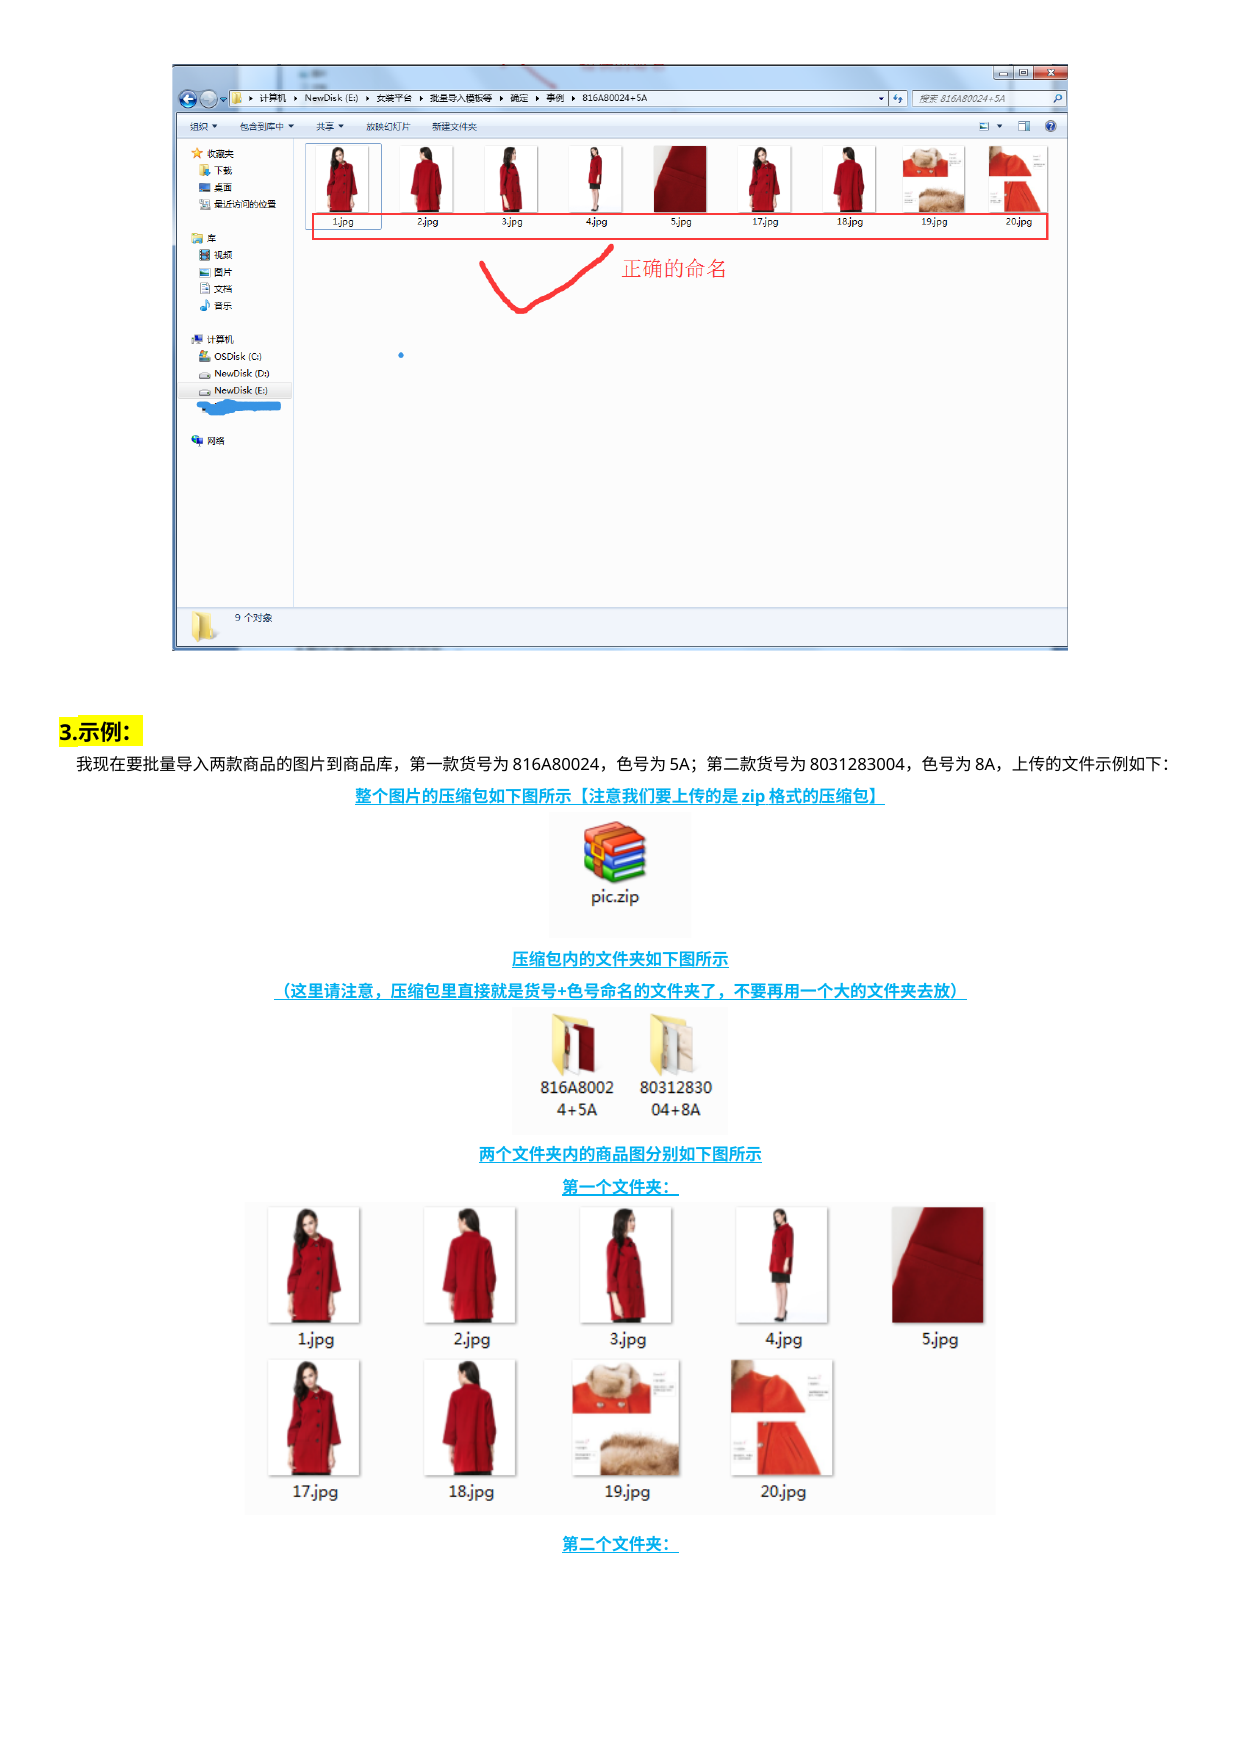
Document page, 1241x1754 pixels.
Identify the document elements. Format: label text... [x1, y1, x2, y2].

picture [244, 1202, 996, 1515]
text 第二个文件夹： [59, 1527, 1181, 1559]
text （这里请注意，压缩包里直接就是货号+色号命名的文件夹了，不要再用一个大的文件夹去放） [59, 974, 1181, 1007]
picture [549, 812, 692, 938]
text 我现在要批量导入两款商品的图片到商品库，第一款货号为816A80024，色号为5A；第二款货号为8031283004，色号为8A，上传的文件示例如下： [59, 747, 1181, 779]
text 3.示例： [59, 714, 1181, 747]
picture [172, 64, 1068, 651]
picture [512, 1007, 729, 1135]
text 第一个文件夹： [59, 1169, 1181, 1202]
text 两个文件夹内的商品图分别如下图所示 [59, 1137, 1181, 1169]
text 压缩包内的文件夹如下图所示 [59, 942, 1181, 974]
text 整个图片的压缩包如下图所示【注意我们要上传的是zip格式的压缩包】 [59, 779, 1181, 812]
